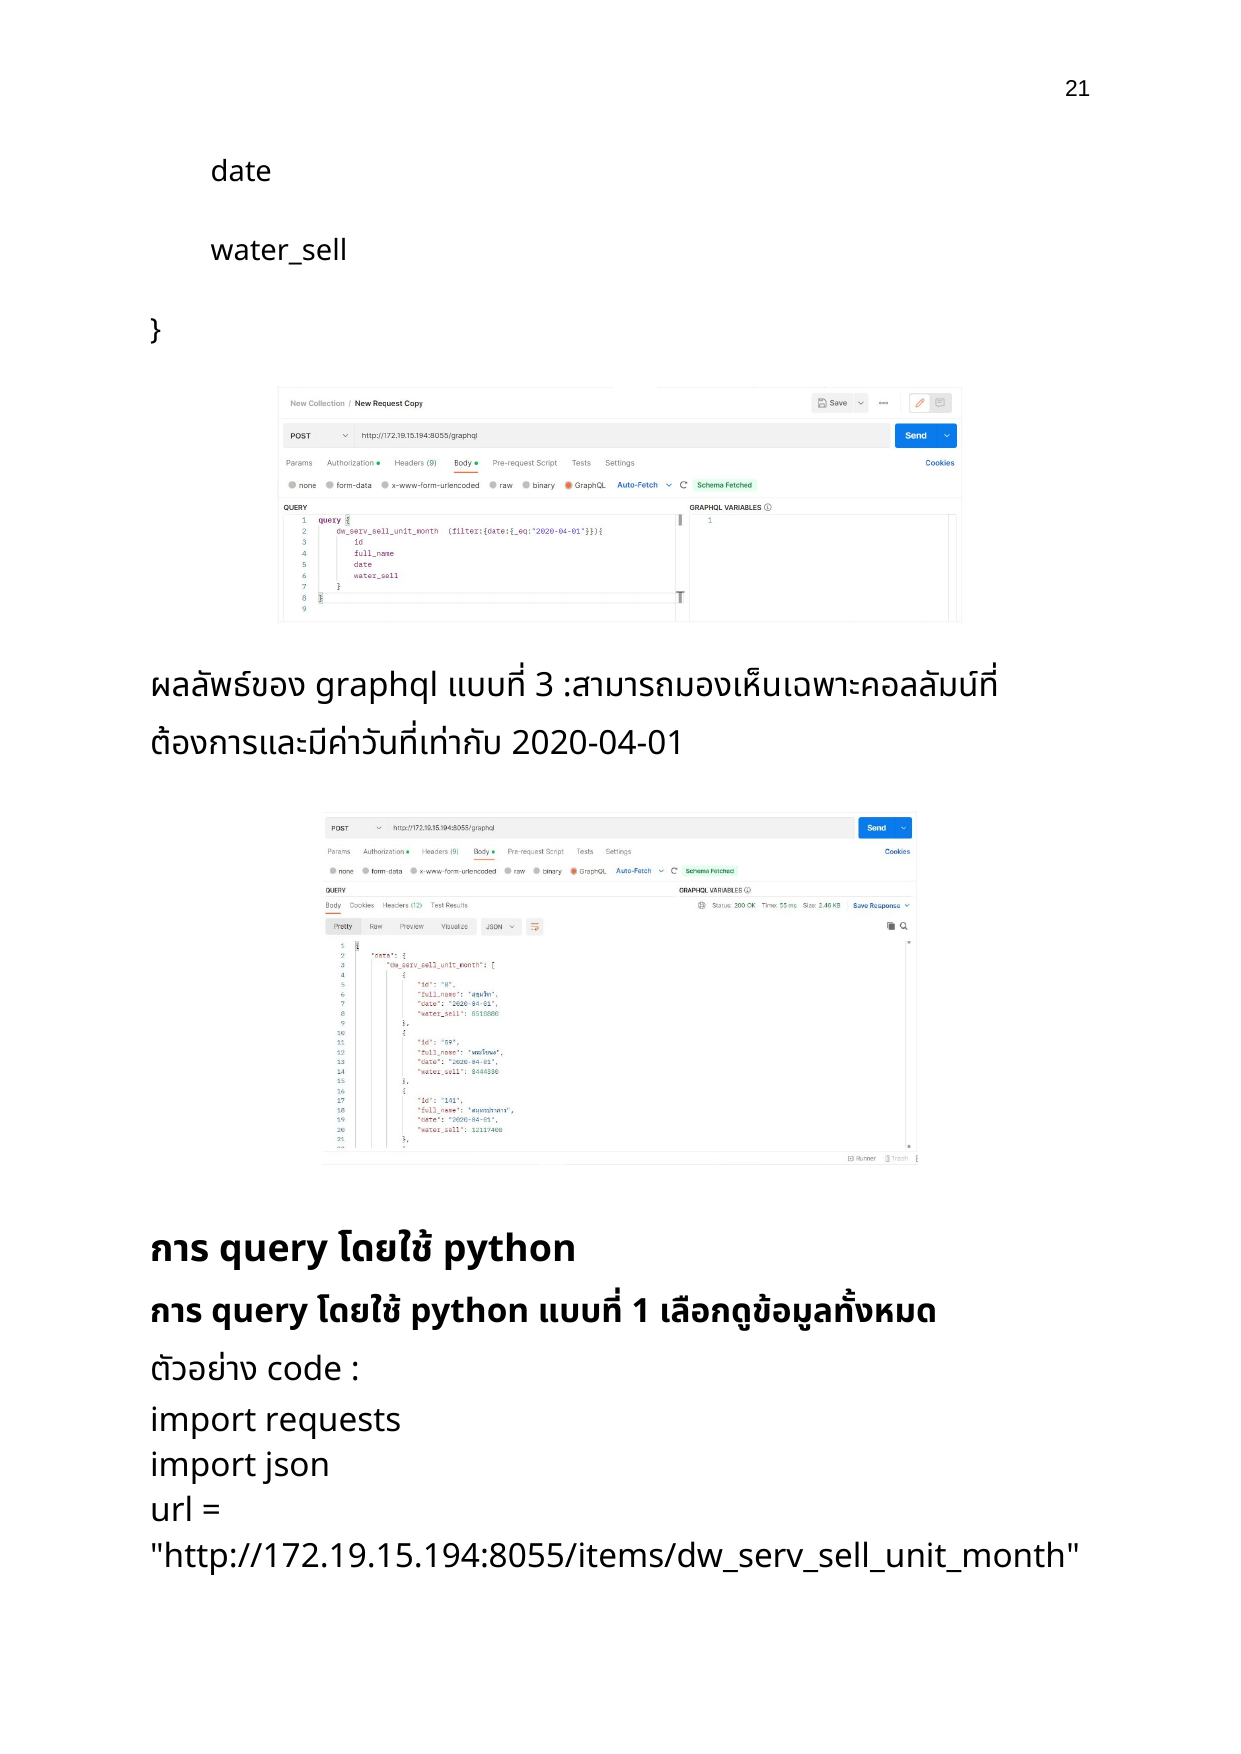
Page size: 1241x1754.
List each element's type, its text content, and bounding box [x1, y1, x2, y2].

picture [322, 810, 918, 1165]
text ตัวอย่าง code : [150, 1345, 1090, 1395]
picture [277, 386, 963, 624]
text date [150, 150, 1090, 190]
text ผลลัพธ์ของ graphql แบบที่ 3 :สามารถมองเห็นเฉพาะคอลลัมน์ที่ต้องการและมีค่าวันที่เท่ากับ 2020-04-01 [150, 661, 1090, 770]
text url = "http://172.19.15.194:8055/items/dw_serv_sell_unit_month" [150, 1486, 1090, 1577]
text การ query โดยใช้ python [150, 1221, 1090, 1278]
text } [150, 308, 1090, 348]
text water_sell [150, 229, 1090, 269]
text การ query โดยใช้ python แบบที่ 1 เลือกดูข้อมูลทั้งหมด [150, 1287, 1090, 1337]
text import json [150, 1441, 1090, 1486]
text import requests [150, 1395, 1090, 1441]
